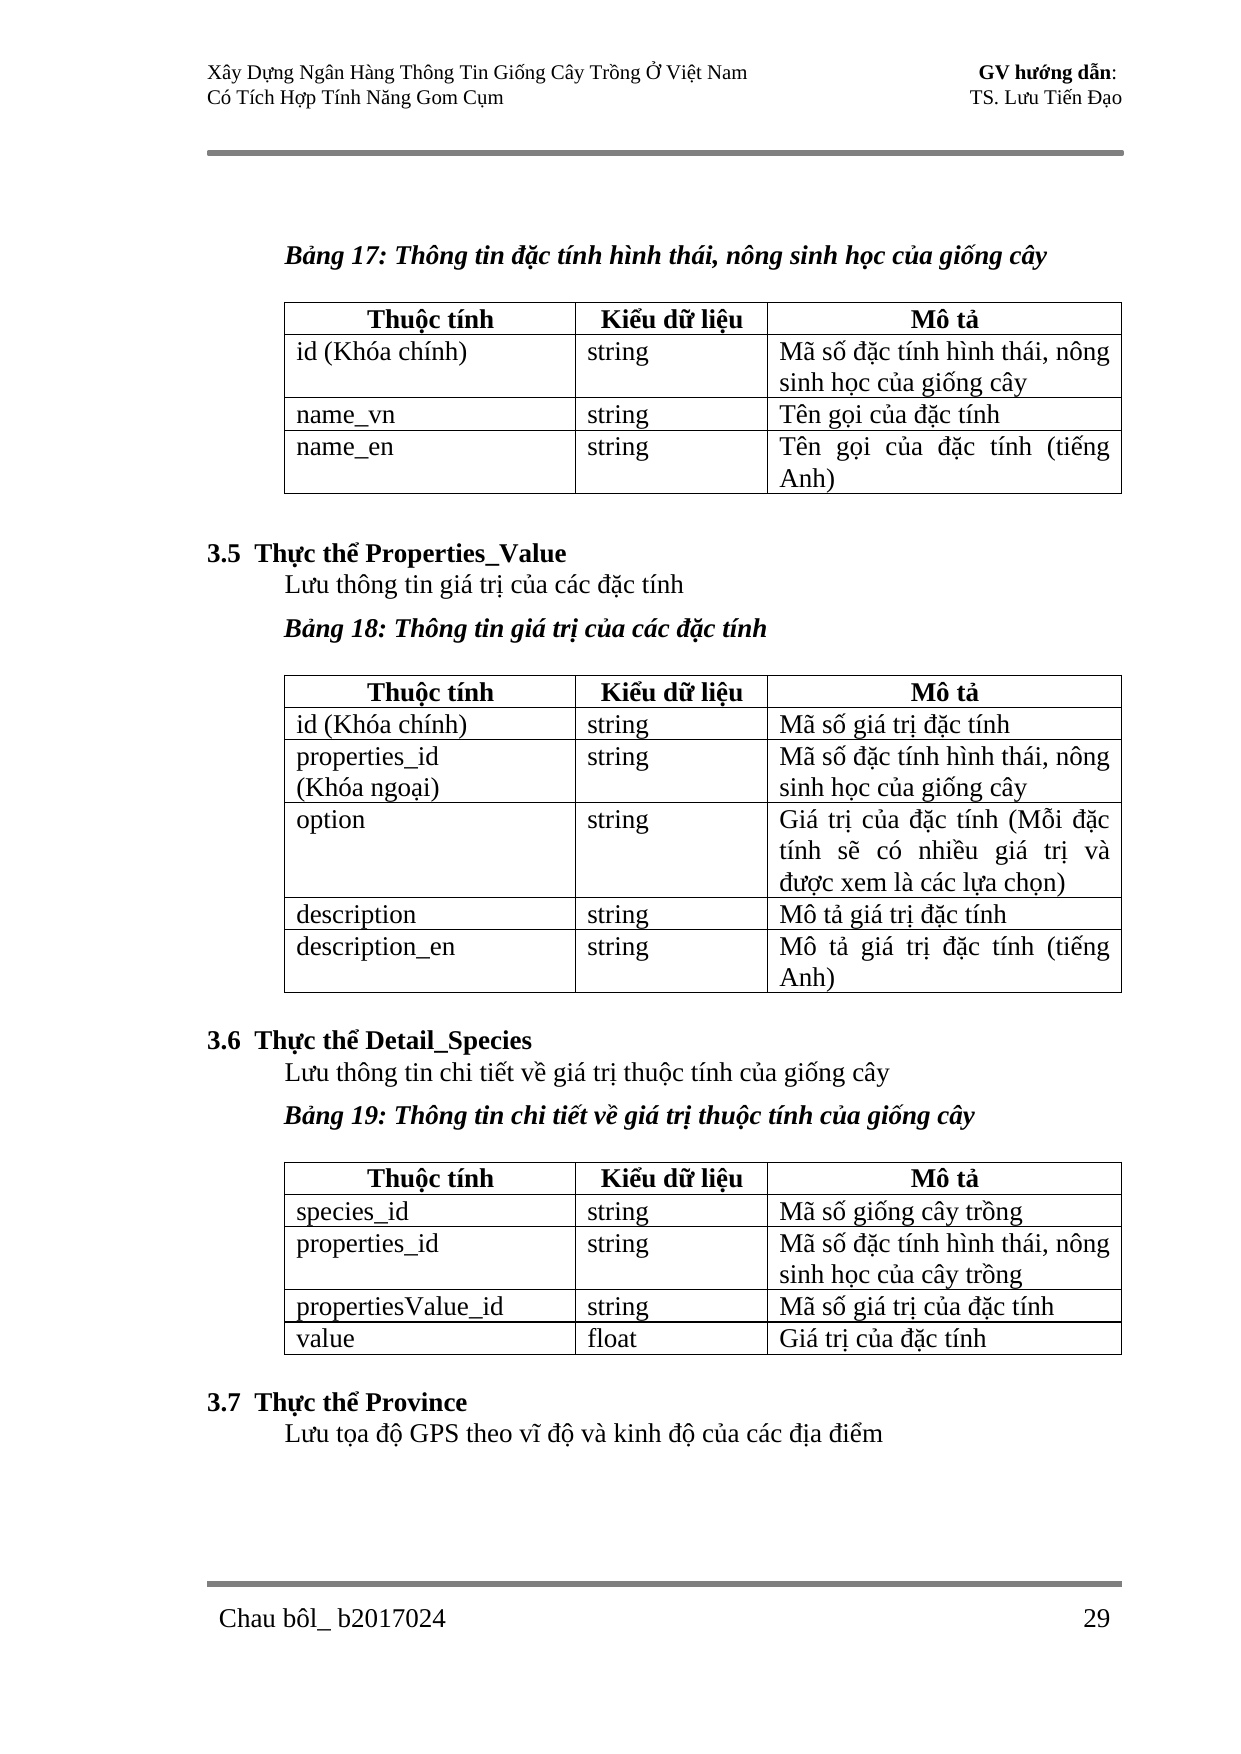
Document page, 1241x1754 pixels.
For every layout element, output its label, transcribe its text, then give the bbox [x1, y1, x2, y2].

table_cell string [576, 1195, 767, 1226]
table_cell string [576, 930, 767, 992]
table_cell Mô tả giá trị đặc tính [768, 898, 1121, 929]
table_header Thuộc tính [285, 303, 575, 334]
table_header Mô tả [768, 1163, 1121, 1194]
table_cell string [576, 398, 767, 429]
table_cell float [576, 1323, 767, 1354]
table_cell string [576, 335, 767, 397]
table_cell Tên gọi của đặc tính [768, 398, 1121, 429]
table_cell string [576, 740, 767, 802]
table_cell Giá trị của đặc tính [768, 1323, 1121, 1354]
text Bảng 19: Thông tin chi tiết về giá trị thuộc tính của giống cây [207, 1099, 1122, 1130]
list Lưu thông tin chi tiết về giá trị thuộc tính của giống cây [284, 1056, 1122, 1087]
table_cell Mã số đặc tính hình thái, nông sinh học của giống cây [768, 335, 1121, 397]
table_cell string [576, 431, 767, 493]
table_cell string [576, 898, 767, 929]
table_header Mô tả [768, 676, 1121, 707]
text Bảng 18: Thông tin giá trị của các đặc tính [207, 612, 1122, 643]
table_cell name_vn [285, 398, 575, 429]
table_cell Mã số giống cây trồng [768, 1195, 1121, 1226]
table_header Mô tả [768, 303, 1121, 334]
table_cell properties_id (Khóa ngoại) [285, 740, 575, 802]
table_header Thuộc tính [285, 676, 575, 707]
table_cell Mô tả giá trị đặc tính (tiếng Anh) [768, 930, 1121, 992]
table_cell description_en [285, 930, 575, 992]
table_cell Tên gọi của đặc tính (tiếng Anh) [768, 431, 1121, 493]
table_cell value [285, 1323, 575, 1354]
table_cell species_id [285, 1195, 575, 1226]
table_cell propertiesValue_id [285, 1290, 575, 1321]
subtitle 3.6 Thực thể Detail_Species [207, 1024, 1122, 1056]
table_cell id (Khóa chính) [285, 708, 575, 739]
list Lưu tọa độ GPS theo vĩ độ và kinh độ của các địa điểm [284, 1417, 1122, 1448]
list Bảng 17: Thông tin đặc tính hình thái, nông sinh học của giống cây [284, 239, 1122, 271]
table_cell string [576, 1290, 767, 1321]
table_header Thuộc tính [285, 1163, 575, 1194]
table_cell Mã số đặc tính hình thái, nông sinh học của cây trồng [768, 1227, 1121, 1289]
table_header Kiểu dữ liệu [576, 676, 767, 707]
table_cell id (Khóa chính) [285, 335, 575, 397]
subtitle 3.7 Thực thể Province [207, 1386, 1122, 1417]
table_cell string [576, 803, 767, 897]
table_cell Giá trị của đặc tính (Mỗi đặc tính sẽ có nhiều giá trị và được xem là các lựa chọn) [768, 803, 1121, 897]
table_cell description [285, 898, 575, 929]
table_header Kiểu dữ liệu [576, 303, 767, 334]
table_cell name_en [285, 431, 575, 493]
table_cell option [285, 803, 575, 897]
table_cell string [576, 708, 767, 739]
table_cell Mã số đặc tính hình thái, nông sinh học của giống cây [768, 740, 1121, 802]
table_cell string [576, 1227, 767, 1289]
table_header Kiểu dữ liệu [576, 1163, 767, 1194]
table_cell Mã số giá trị đặc tính [768, 708, 1121, 739]
list Lưu thông tin giá trị của các đặc tính [284, 569, 1122, 600]
table_cell properties_id [285, 1227, 575, 1289]
table_cell Mã số giá trị của đặc tính [768, 1290, 1121, 1321]
subtitle 3.5 Thực thể Properties_Value [207, 537, 1122, 569]
